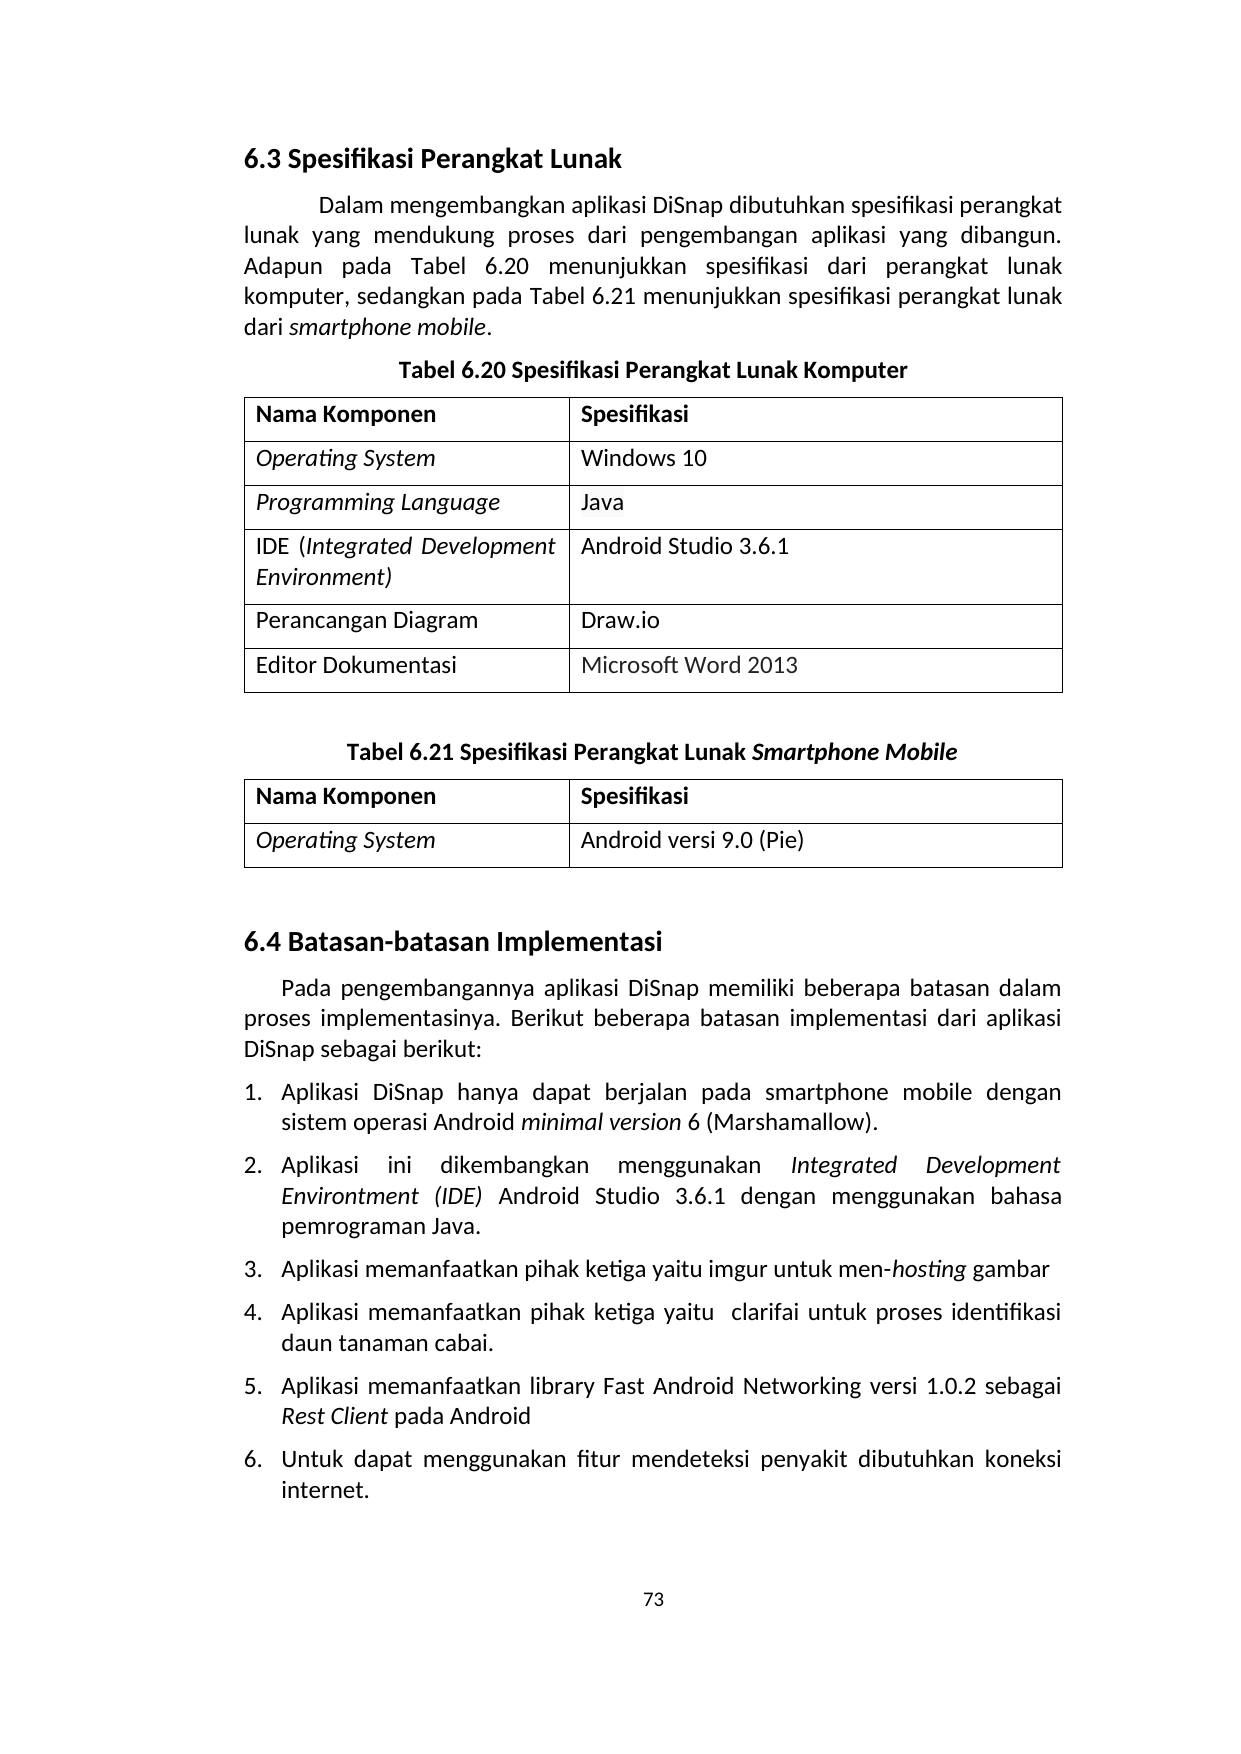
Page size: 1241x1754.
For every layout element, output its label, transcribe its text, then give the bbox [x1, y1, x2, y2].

text Pada pengembangannya aplikasi DiSnap memiliki beberapa batasan dalam proses implementasinya. Berikut beberapa batasan implementasi dari aplikasi DiSnap sebagai berikut: [244, 972, 1063, 1063]
table_cell Perancangan Diagram [245, 605, 569, 648]
table_cell Operating System [245, 824, 569, 867]
table_cell Operating System [245, 442, 569, 485]
subtitle Batasan-batasan Implementasi [244, 923, 1063, 959]
table_cell Draw.io [570, 605, 1062, 648]
list Aplikasi memanfaatkan pihak ketiga yaitu clarifai untuk proses identifikasi daun tanaman cabai. [244, 1296, 1063, 1357]
subtitle Spesifikasi Perangkat Lunak [244, 141, 1063, 176]
table_header Spesifikasi [570, 780, 1062, 823]
list Aplikasi DiSnap hanya dapat berjalan pada smartphone mobile dengan sistem operasi Android minimal version 6 (Marshamallow). [244, 1076, 1063, 1137]
list Aplikasi memanfaatkan library Fast Android Networking versi 1.0.2 sebagai Rest Client pada Android [244, 1370, 1063, 1431]
table_cell Editor Dokumentasi [245, 649, 569, 692]
table_header Nama Komponen [245, 398, 569, 441]
list Aplikasi ini dikembangkan menggunakan Integrated Development Environtment (IDE) Android Studio 3.6.1 dengan menggunakan bahasa pemrograman Java. [244, 1149, 1063, 1241]
table_cell Windows 10 [570, 442, 1062, 485]
table_header Spesifikasi [570, 398, 1062, 441]
table_cell Programming Language [245, 486, 569, 529]
table_cell Microsoft Word 2013 [570, 649, 1062, 692]
table_cell Android Studio 3.6.1 [570, 530, 1062, 604]
table_header Nama Komponen [245, 780, 569, 823]
table_cell Java [570, 486, 1062, 529]
table_cell Android versi 9.0 (Pie) [570, 824, 1062, 867]
list Untuk dapat menggunakan fitur mendeteksi penyakit dibutuhkan koneksi internet. [244, 1443, 1063, 1504]
list Aplikasi memanfaatkan pihak ketiga yaitu imgur untuk men-hosting gambar [244, 1253, 1063, 1284]
table_cell IDE (Integrated Development Environment) [245, 530, 569, 604]
